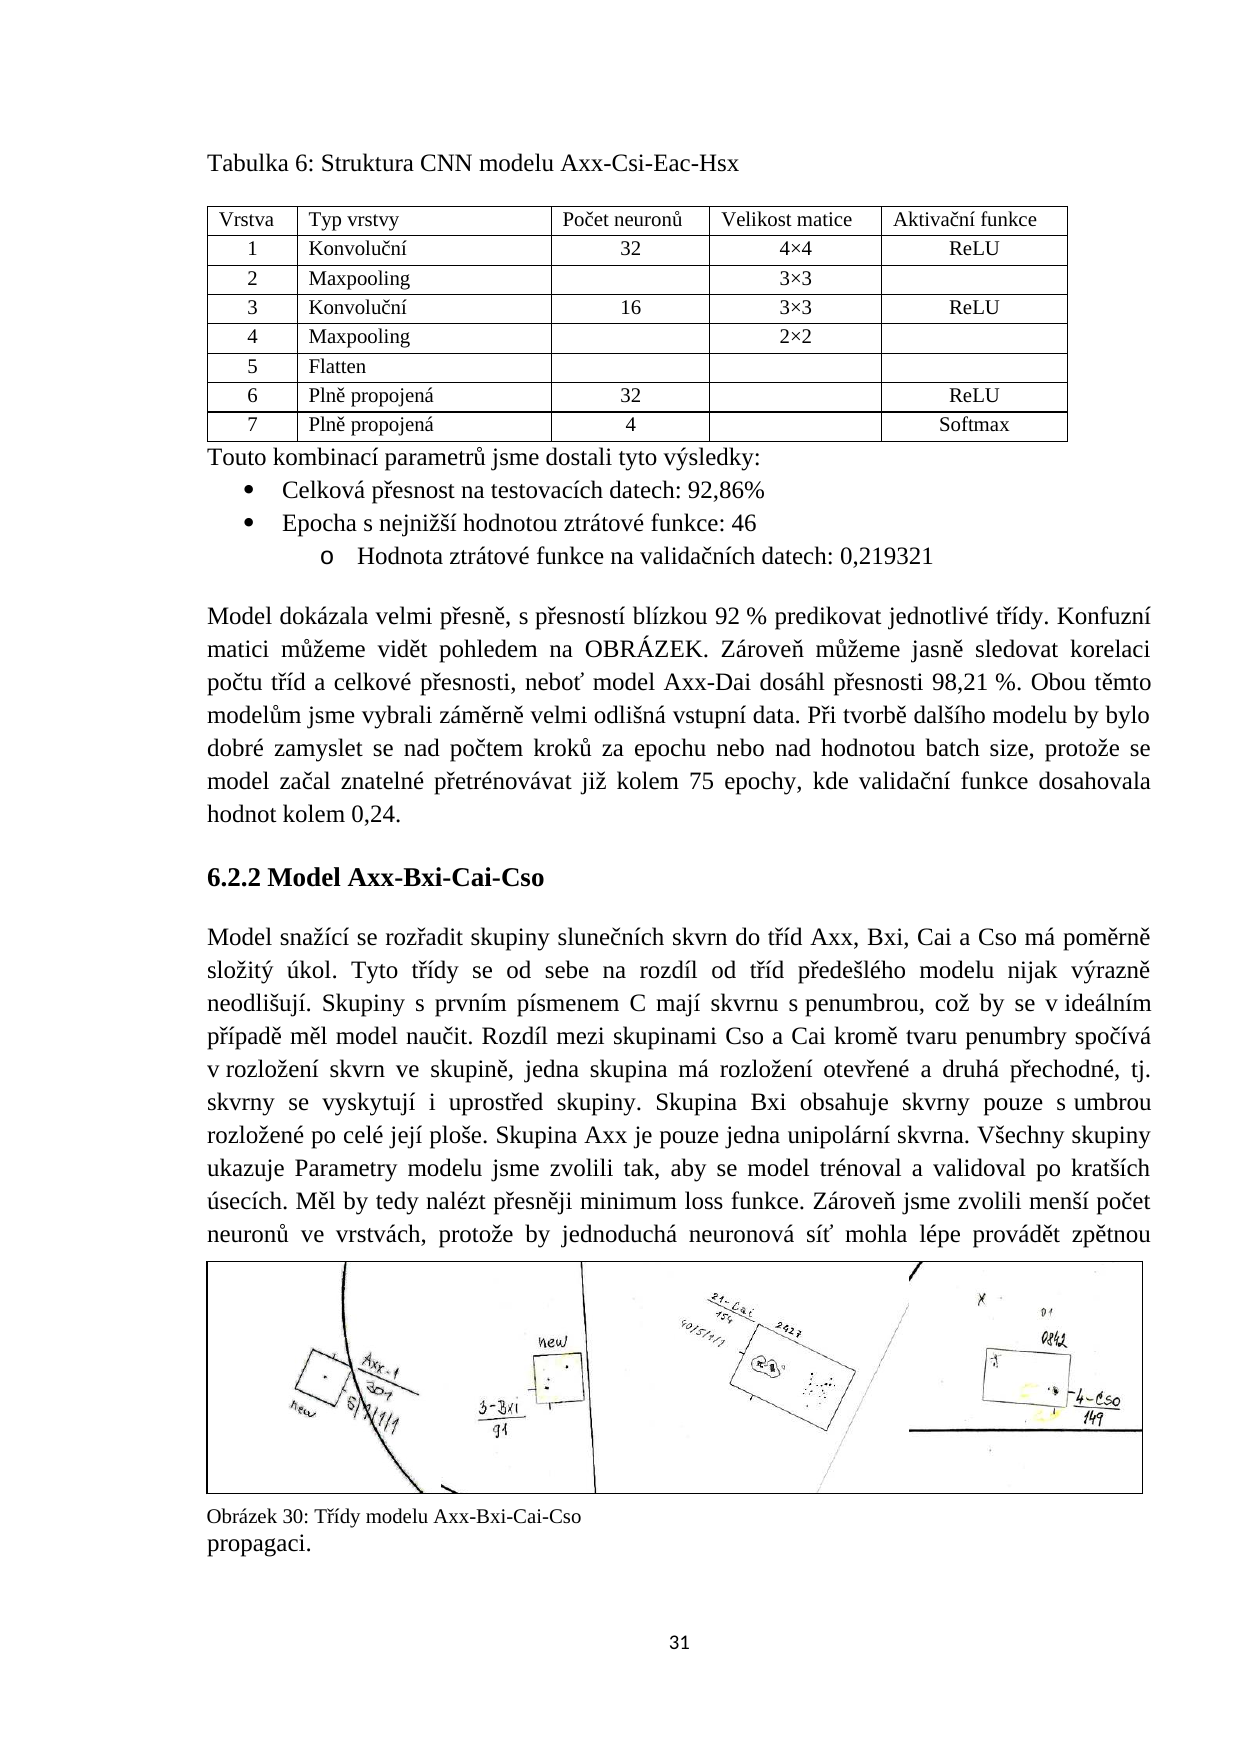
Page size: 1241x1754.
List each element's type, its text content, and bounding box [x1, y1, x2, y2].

picture [208, 1262, 1142, 1493]
list Celková přesnost na testovacích datech: 92,86% [244, 475, 1152, 503]
table_cell 32 [552, 383, 709, 411]
table_cell Softmax [882, 413, 1067, 441]
table_cell ReLU [882, 295, 1067, 323]
table_header Vrstva [208, 207, 297, 235]
table_cell 7 [208, 413, 297, 441]
table_cell ReLU [882, 383, 1067, 411]
table_header Typ vrstvy [298, 207, 551, 235]
table_cell Konvoluční [298, 236, 551, 264]
table_cell [882, 266, 1067, 294]
table_cell [710, 383, 881, 411]
table_cell [552, 266, 709, 294]
table_header Velikost matice [710, 207, 881, 235]
table_header Počet neuronů [552, 207, 709, 235]
table_cell [552, 324, 709, 353]
table_cell [882, 324, 1067, 353]
table_cell 5 [208, 354, 297, 382]
table_cell [710, 413, 881, 441]
table_cell 4×4 [710, 236, 881, 264]
table_cell 32 [552, 236, 709, 264]
table_cell Maxpooling [298, 266, 551, 294]
list Epocha s nejnižší hodnotou ztrátové funkce: 46 [244, 508, 1152, 537]
list Hodnota ztrátové funkce na validačních datech: 0,219321 [319, 541, 1152, 572]
table_cell [882, 354, 1067, 382]
table_cell 3 [208, 295, 297, 323]
table_cell [710, 354, 881, 382]
table_cell 4 [552, 413, 709, 441]
table_cell 3×3 [710, 295, 881, 323]
table_cell 1 [208, 236, 297, 264]
text Model dokázala velmi přesně, s přesností blízkou 92 % predikovat jednotlivé třídy. Konfuzní matici můžeme vidět pohledem na OBRÁZEK. Zároveň můžeme jasně sledovat korelaci počtu tříd a celkové přesnosti, neboť model Axx-Dai dosáhl přesnosti 98,21 %. Obou těmto modelům jsme vybrali záměrně velmi odlišná vstupní data. Při tvorbě dalšího modelu by bylo dobré zamyslet se nad počtem kroků za epochu nebo nad hodnotou batch size, protože se model začal znatelné přetrénovávat již kolem 75 epochy, kde validační funkce dosahovala hodnot kolem 0,24. [207, 601, 1152, 828]
table_cell 4 [208, 324, 297, 353]
table_cell 2 [208, 266, 297, 294]
subtitle Model Axx-Bxi-Cai-Cso [207, 862, 1152, 893]
table_cell 16 [552, 295, 709, 323]
table_cell Konvoluční [298, 295, 551, 323]
table_cell ReLU [882, 236, 1067, 264]
table_cell Plně propojená [298, 383, 551, 411]
list Touto kombinací parametrů jsme dostali tyto výsledky: [207, 442, 1152, 471]
table_cell [552, 354, 709, 382]
table_cell Maxpooling [298, 324, 551, 353]
table_cell 2×2 [710, 324, 881, 353]
table_cell 3×3 [710, 266, 881, 294]
table_cell Flatten [298, 354, 551, 382]
table_cell Plně propojená [298, 413, 551, 441]
table_cell 6 [208, 383, 297, 411]
table_header Aktivační funkce [882, 207, 1067, 235]
